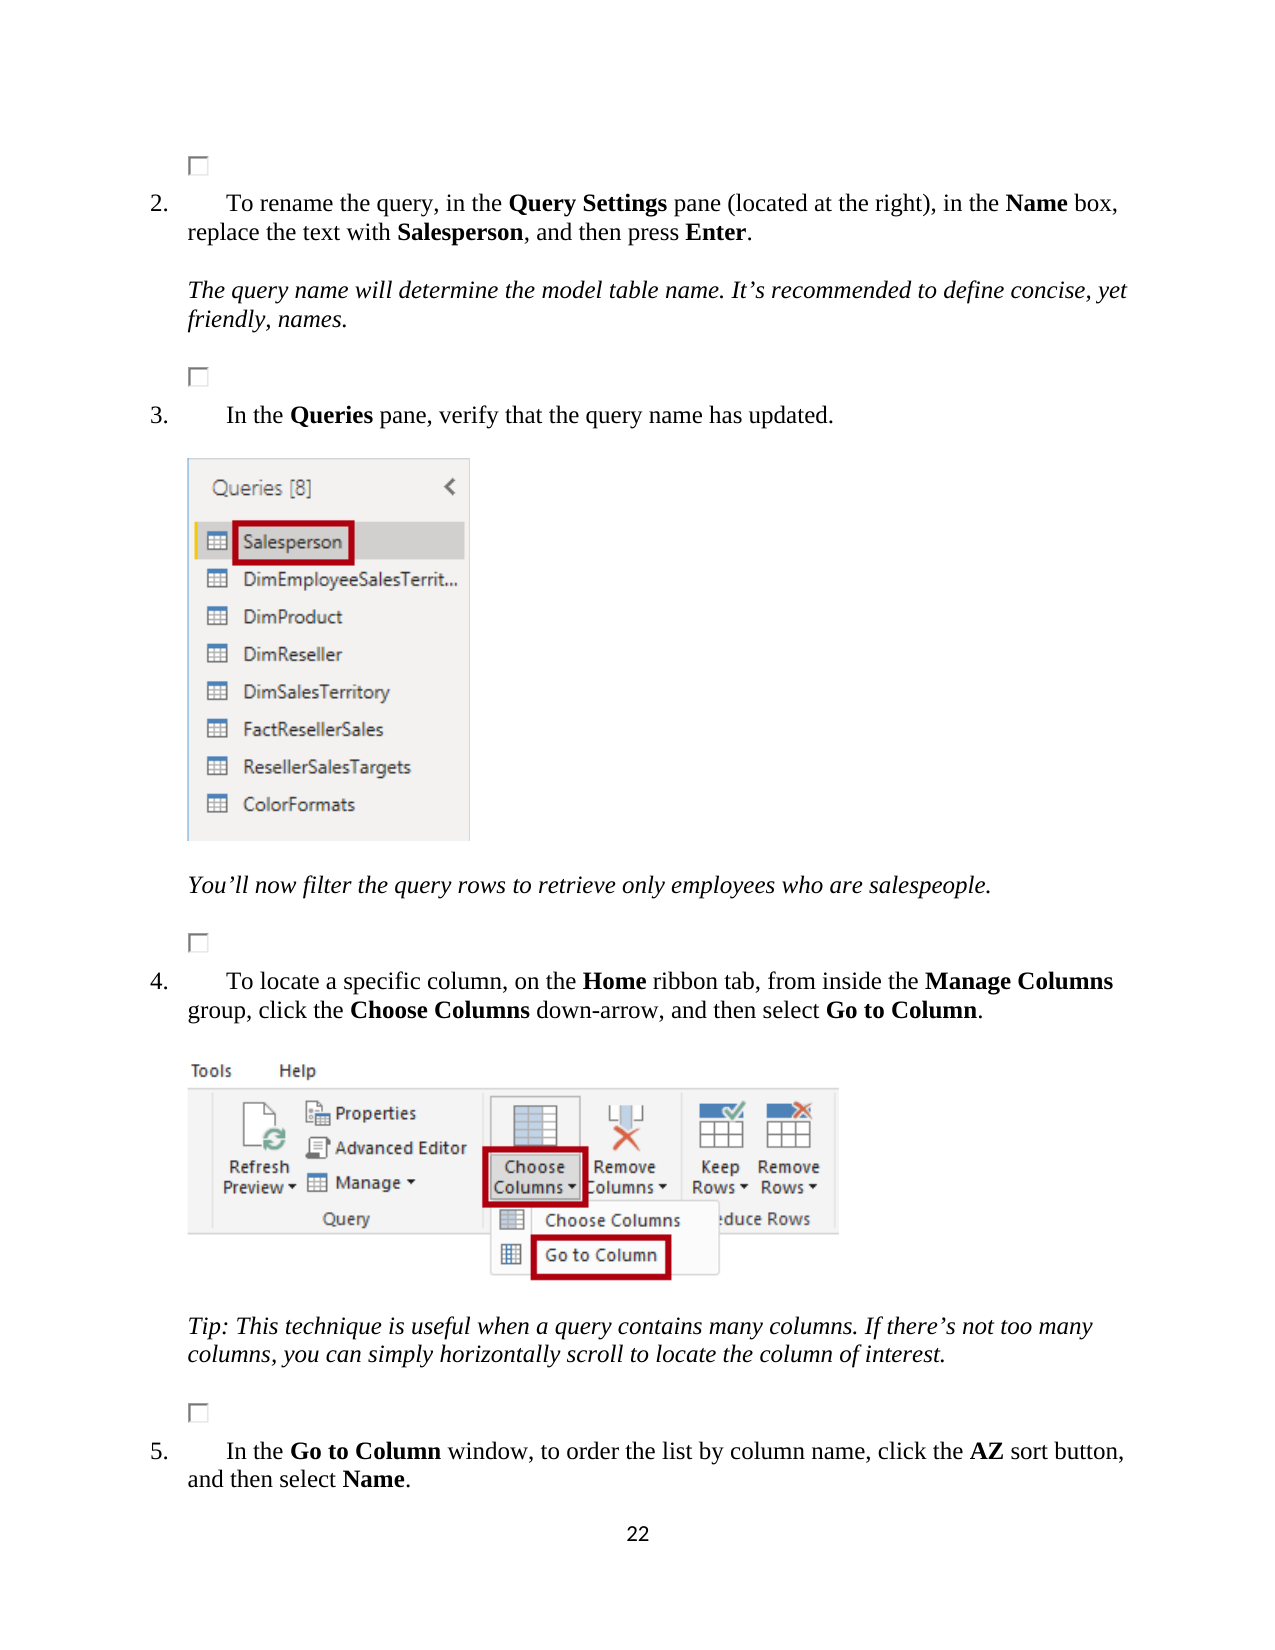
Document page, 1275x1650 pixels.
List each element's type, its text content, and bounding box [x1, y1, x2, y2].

text You’ll now filter the query rows to retrieve only employees who are salespeople. [187, 870, 1162, 898]
list In the Queries pane, verify that the query name has updated. [150, 362, 1162, 429]
picture [187, 458, 470, 841]
text The query name will determine the model table name. It’s recommended to define concise, yet friendly, names. [187, 275, 1162, 333]
list In the Go to Column window, to order the list by column name, click the AZ sort button, and then select Name. [150, 1397, 1162, 1493]
picture [187, 1052, 839, 1282]
text Tip: This technique is useful when a query contains many columns. If there’s not too many columns, you can simply horizontally scroll to locate the column of interest. [187, 1311, 1162, 1368]
list To rename the query, in the Query Settings pane (located at the right), in the Name box, replace the text with Salesperson, and then press Enter. [150, 150, 1162, 246]
list To locate a specific column, on the Home ribbon tab, from inside the Manage Columns group, click the Choose Columns down-arrow, and then select Go to Column. [150, 928, 1162, 1024]
